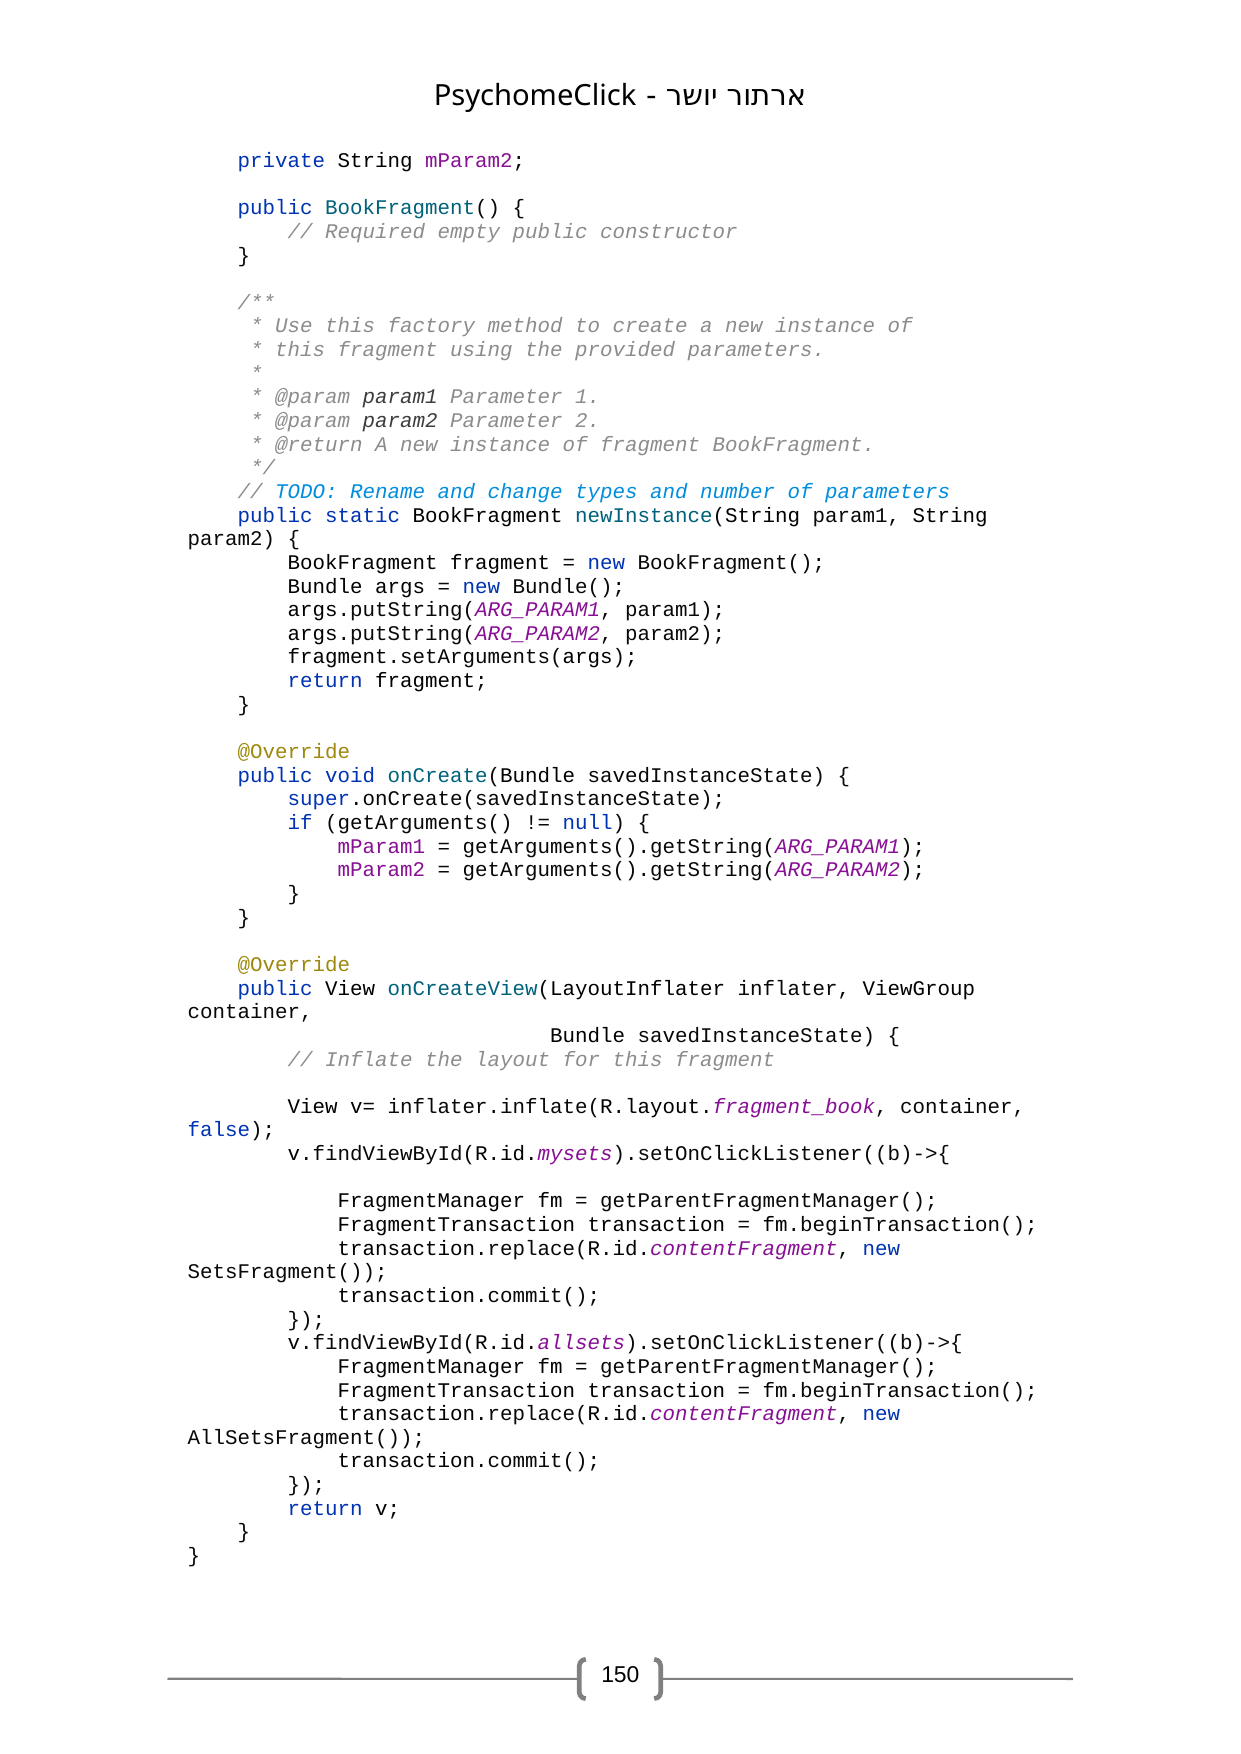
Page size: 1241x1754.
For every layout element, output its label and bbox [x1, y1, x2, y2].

text [187, 150, 1053, 1569]
